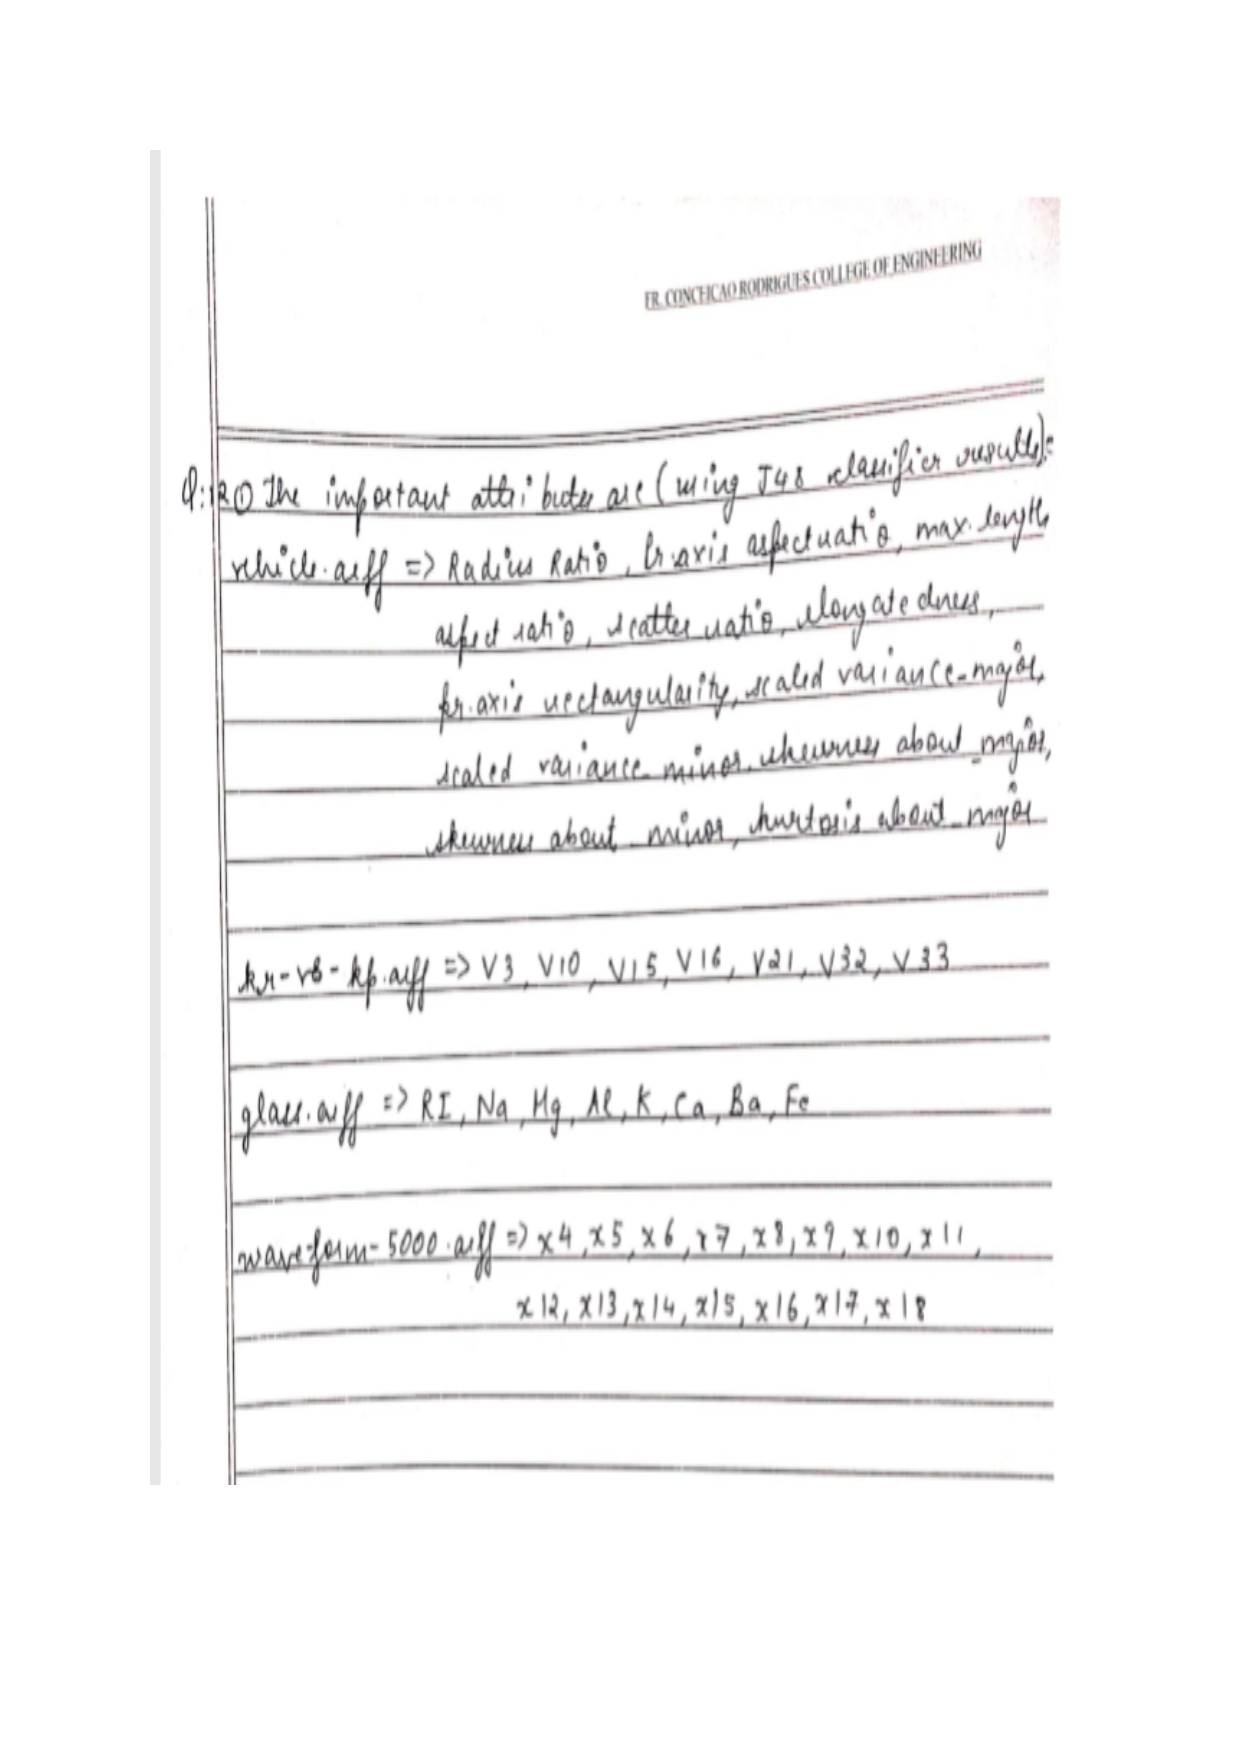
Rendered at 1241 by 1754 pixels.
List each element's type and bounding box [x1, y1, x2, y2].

picture [150, 150, 1062, 1485]
